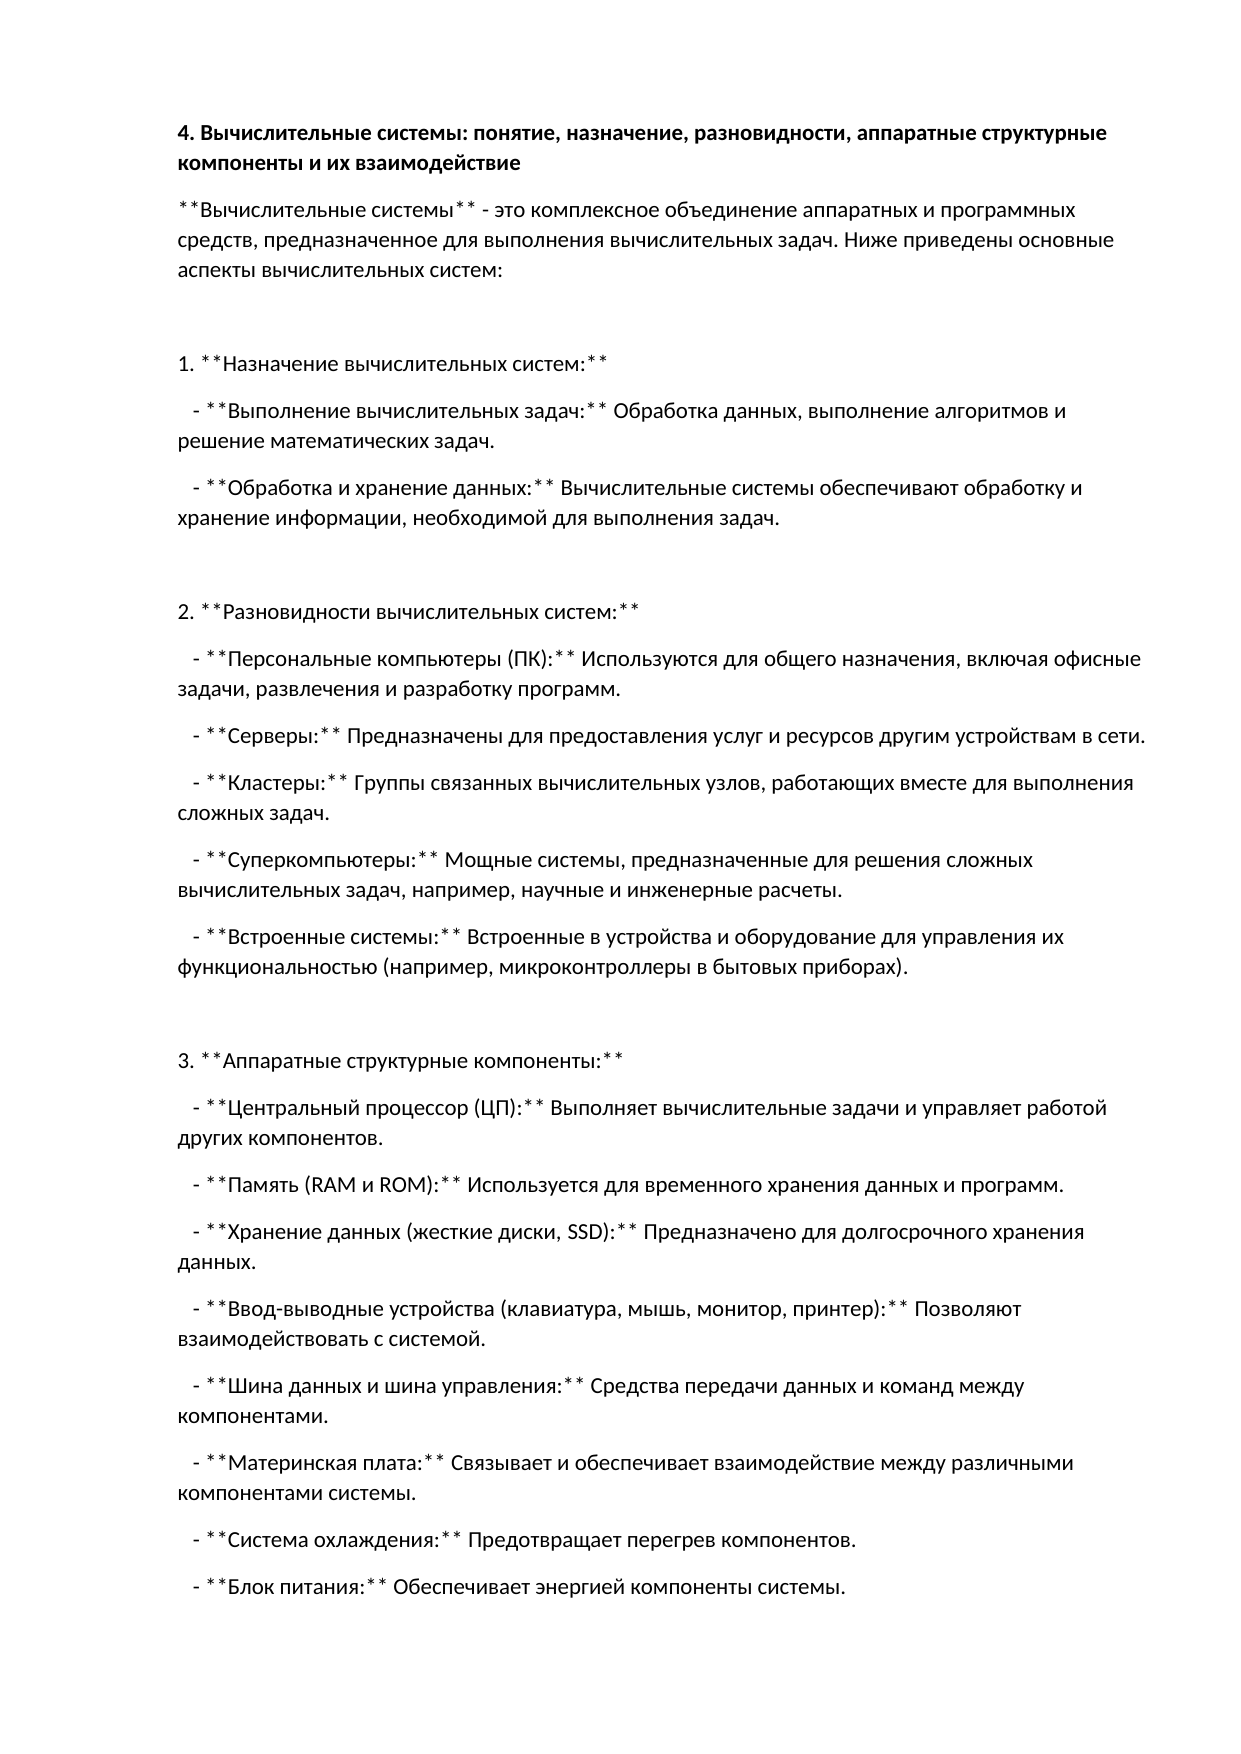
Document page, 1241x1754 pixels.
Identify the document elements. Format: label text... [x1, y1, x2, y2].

text - **Выполнение вычислительных задач:** Обработка данных, выполнение алгоритмов и решение математических задач. [177, 396, 1152, 454]
text - **Центральный процессор (ЦП):** Выполняет вычислительные задачи и управляет работой других компонентов. [177, 1093, 1152, 1151]
text - **Кластеры:** Группы связанных вычислительных узлов, работающих вместе для выполнения сложных задач. [177, 768, 1152, 826]
text **Вычислительные системы** - это комплексное объединение аппаратных и программных средств, предназначенное для выполнения вычислительных задач. Ниже приведены основные аспекты вычислительных систем: [177, 195, 1152, 284]
text - **Материнская плата:** Связывает и обеспечивает взаимодействие между различными компонентами системы. [177, 1448, 1152, 1507]
text 2. **Разновидности вычислительных систем:** [177, 597, 1152, 625]
text - **Суперкомпьютеры:** Мощные системы, предназначенные для решения сложных вычислительных задач, например, научные и инженерные расчеты. [177, 845, 1152, 903]
text - **Обработка и хранение данных:** Вычислительные системы обеспечивают обработку и хранение информации, необходимой для выполнения задач. [177, 473, 1152, 532]
text 3. **Аппаратные структурные компоненты:** [177, 1046, 1152, 1074]
text - **Шина данных и шина управления:** Средства передачи данных и команд между компонентами. [177, 1371, 1152, 1429]
text - **Ввод-выводные устройства (клавиатура, мышь, монитор, принтер):** Позволяют взаимодействовать с системой. [177, 1294, 1152, 1352]
text - **Блок питания:** Обеспечивает энергией компоненты системы. [177, 1572, 1152, 1600]
text - **Система охлаждения:** Предотвращает перегрев компонентов. [177, 1525, 1152, 1553]
text - **Память (RAM и ROM):** Используется для временного хранения данных и программ. [177, 1170, 1152, 1198]
text - **Встроенные системы:** Встроенные в устройства и оборудование для управления их функциональностью (например, микроконтроллеры в бытовых приборах). [177, 922, 1152, 981]
text 1. **Назначение вычислительных систем:** [177, 349, 1152, 377]
text - **Хранение данных (жесткие диски, SSD):** Предназначено для долгосрочного хранения данных. [177, 1217, 1152, 1275]
text 4. Вычислительные системы: понятие, назначение, разновидности, аппаратные структурные компоненты и их взаимодействие [177, 118, 1152, 176]
text - **Серверы:** Предназначены для предоставления услуг и ресурсов другим устройствам в сети. [177, 721, 1152, 749]
text - **Персональные компьютеры (ПК):** Используются для общего назначения, включая офисные задачи, развлечения и разработку программ. [177, 644, 1152, 702]
